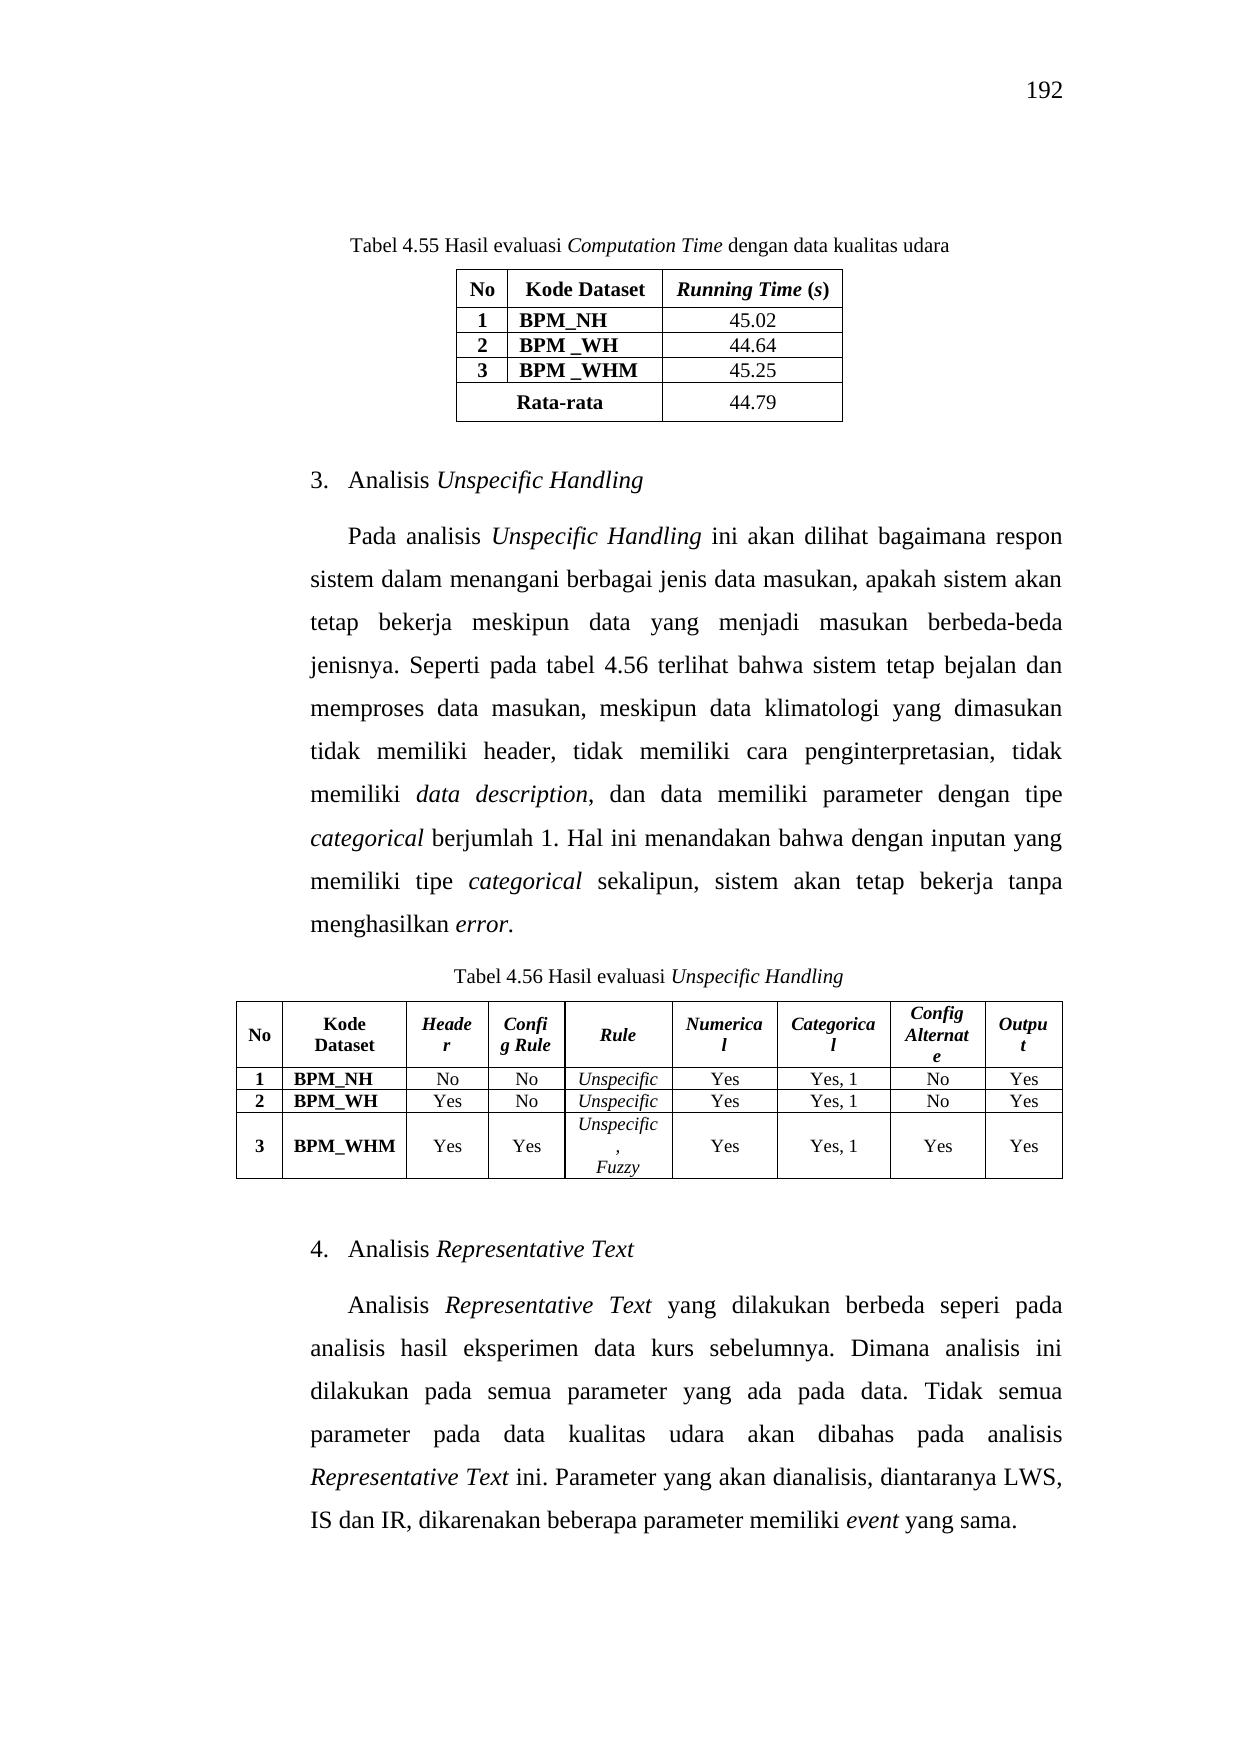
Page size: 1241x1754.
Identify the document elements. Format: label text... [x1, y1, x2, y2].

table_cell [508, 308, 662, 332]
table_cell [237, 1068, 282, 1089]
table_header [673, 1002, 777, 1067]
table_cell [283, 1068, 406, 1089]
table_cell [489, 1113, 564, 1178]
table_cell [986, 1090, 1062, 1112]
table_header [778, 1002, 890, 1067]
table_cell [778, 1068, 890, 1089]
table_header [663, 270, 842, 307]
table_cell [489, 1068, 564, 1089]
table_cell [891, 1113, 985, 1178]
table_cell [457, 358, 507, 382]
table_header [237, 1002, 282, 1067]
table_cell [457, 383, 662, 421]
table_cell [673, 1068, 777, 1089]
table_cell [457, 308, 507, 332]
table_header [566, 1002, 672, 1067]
list Analisis Unspecific Handling [310, 465, 1063, 494]
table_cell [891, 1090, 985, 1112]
text Pada analisis Unspecific Handling ini akan dilihat bagaimana respon sistem dalam menangani berbagai jenis data masukan, apakah sistem akan tetap bekerja meskipun data yang menjadi masukan berbeda-beda jenisnya. Seperti pada tabel 4.56 terlihat bahwa sistem tetap bejalan dan memproses data masukan, meskipun data klimatologi yang dimasukan tidak memiliki header, tidak memiliki cara penginterpretasian, tidak memiliki data description, dan data memiliki parameter dengan tipe categorical berjumlah 1. Hal ini menandakan bahwa dengan inputan yang memiliki tipe categorical sekalipun, sistem akan tetap bekerja tanpa menghasilkan error. [310, 521, 1063, 938]
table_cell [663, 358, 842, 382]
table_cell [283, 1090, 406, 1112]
text Tabel 4.55 Hasil evaluasi Computation Time dengan data kualitas udara [236, 233, 1063, 257]
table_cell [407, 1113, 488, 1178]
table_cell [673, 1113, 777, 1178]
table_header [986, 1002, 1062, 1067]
text Tabel 4.56 Hasil evaluasi Unspecific Handling [236, 964, 1063, 988]
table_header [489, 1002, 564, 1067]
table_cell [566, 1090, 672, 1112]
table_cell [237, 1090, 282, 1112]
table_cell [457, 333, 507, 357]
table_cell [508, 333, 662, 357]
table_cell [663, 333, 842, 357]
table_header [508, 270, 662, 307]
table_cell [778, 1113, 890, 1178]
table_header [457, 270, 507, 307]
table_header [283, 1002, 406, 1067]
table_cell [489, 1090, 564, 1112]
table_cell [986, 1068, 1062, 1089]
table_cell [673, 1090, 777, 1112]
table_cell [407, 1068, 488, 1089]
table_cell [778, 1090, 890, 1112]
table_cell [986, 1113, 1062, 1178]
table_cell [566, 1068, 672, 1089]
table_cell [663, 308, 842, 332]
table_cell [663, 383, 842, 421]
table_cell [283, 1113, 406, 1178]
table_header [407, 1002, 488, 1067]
list Analisis Representative Text [310, 1234, 1063, 1263]
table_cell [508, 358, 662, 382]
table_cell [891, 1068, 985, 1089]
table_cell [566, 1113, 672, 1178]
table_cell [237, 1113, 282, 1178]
text Analisis Representative Text yang dilakukan berbeda seperi pada analisis hasil eksperimen data kurs sebelumnya. Dimana analisis ini dilakukan pada semua parameter yang ada pada data. Tidak semua parameter pada data kualitas udara akan dibahas pada analisis Representative Text ini. Parameter yang akan dianalisis, diantaranya LWS, IS dan IR, dikarenakan beberapa parameter memiliki event yang sama. [310, 1290, 1063, 1534]
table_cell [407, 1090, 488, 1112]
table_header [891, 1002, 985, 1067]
